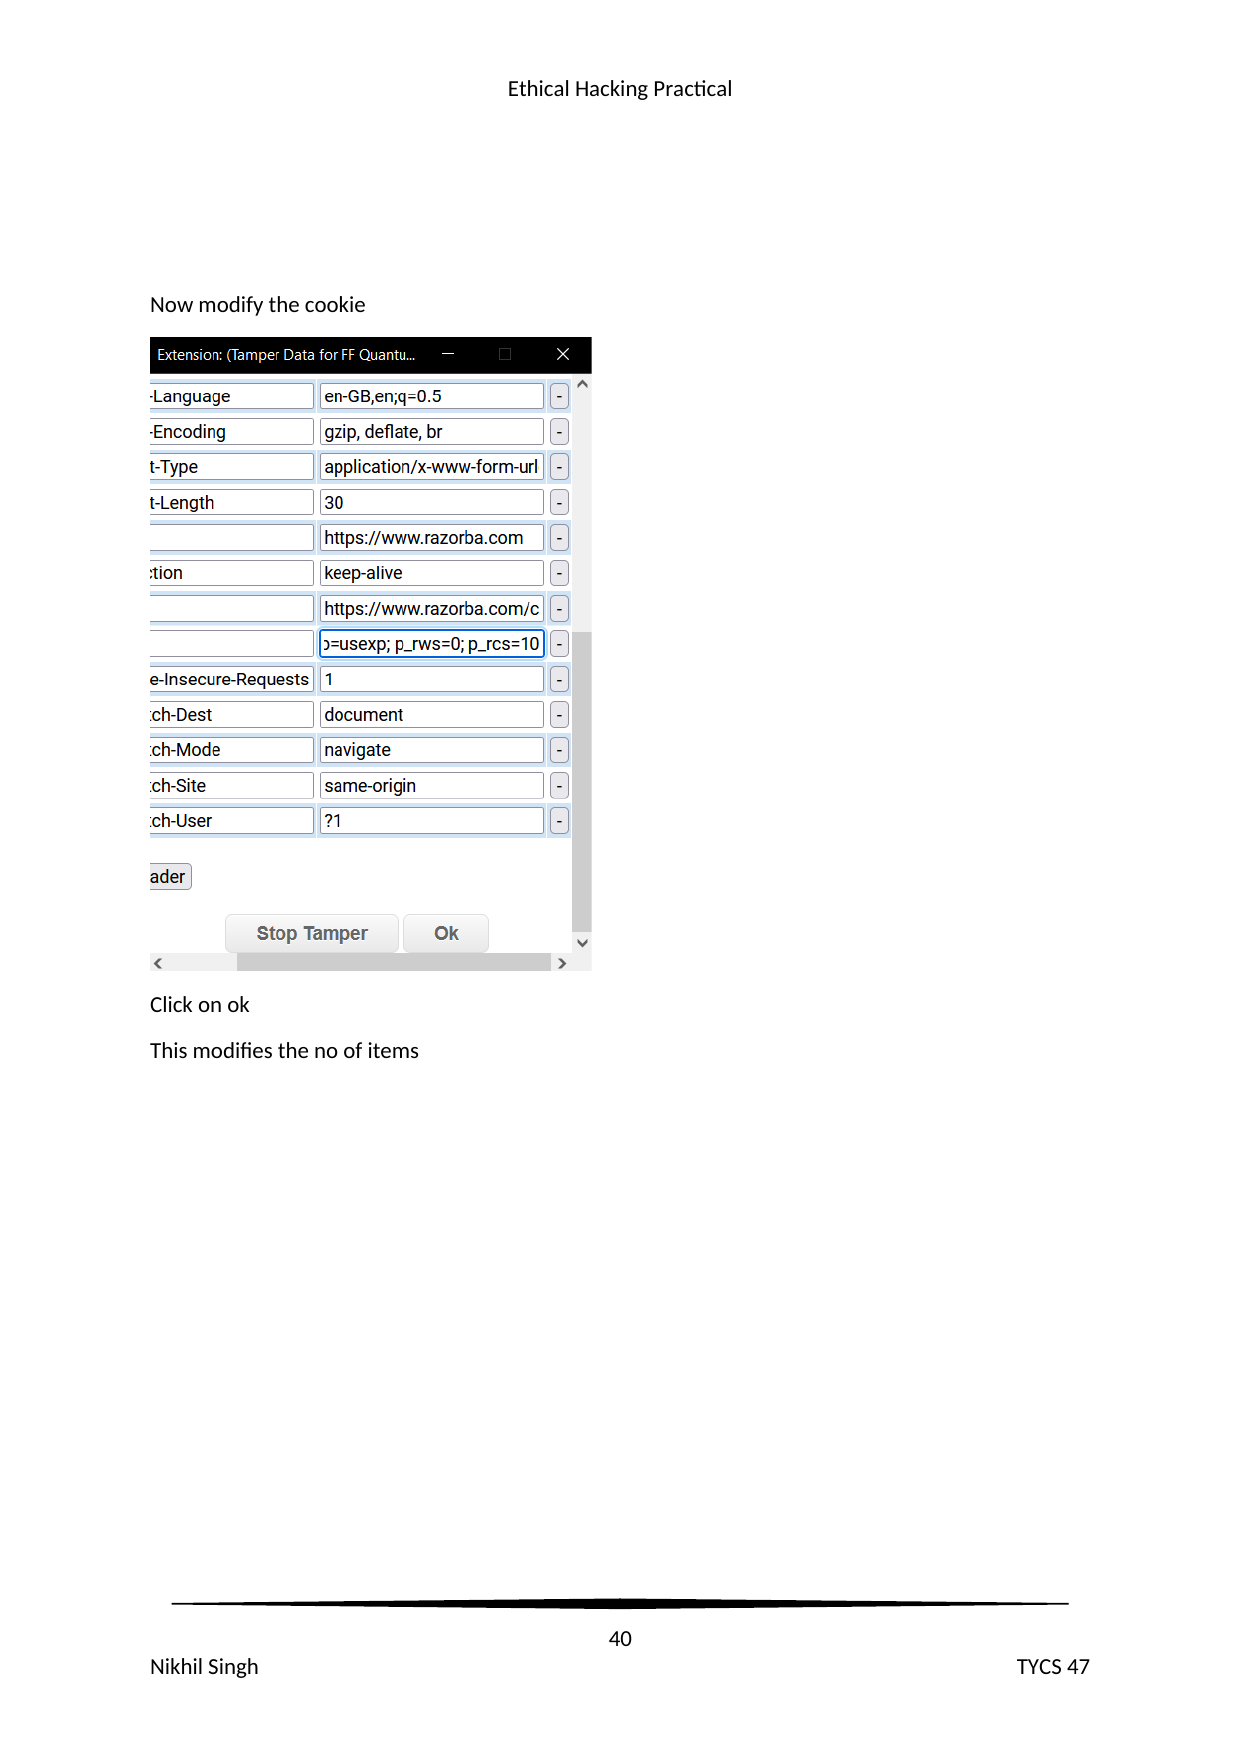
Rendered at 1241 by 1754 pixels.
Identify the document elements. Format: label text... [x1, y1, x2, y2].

text Click on ok [150, 990, 1090, 1018]
text This modifies the no of items [150, 1037, 1090, 1064]
text Now modify the cookie [150, 291, 1090, 319]
picture [150, 337, 592, 971]
